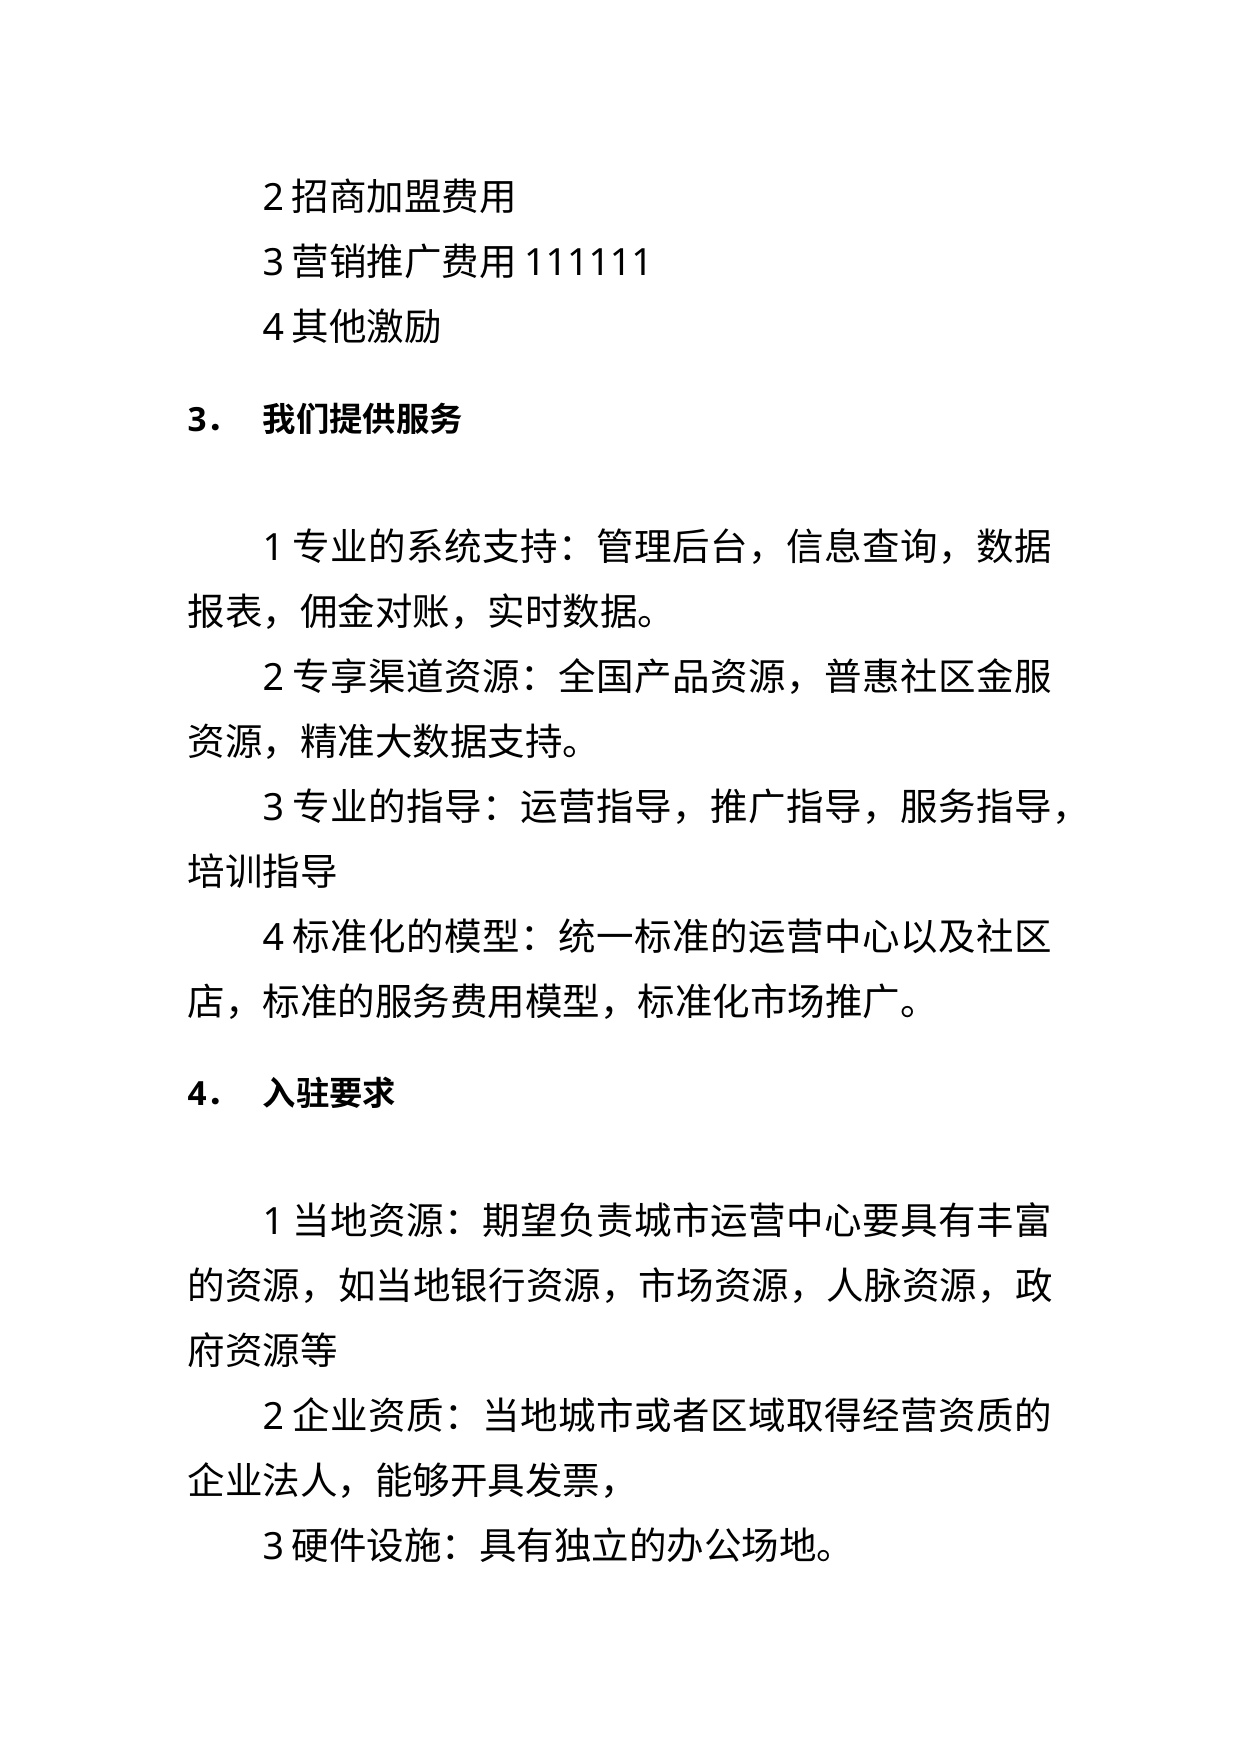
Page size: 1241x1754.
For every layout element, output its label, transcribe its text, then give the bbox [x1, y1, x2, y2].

subtitle 我们提供服务 [187, 384, 1053, 449]
text 4标准化的模型：统一标准的运营中心以及社区店，标准的服务费用模型，标准化市场推广。 [187, 901, 1053, 1031]
text 3营销推广费用111111 [187, 227, 1053, 292]
text 3硬件设施：具有独立的办公场地。 [187, 1511, 1053, 1576]
text 2企业资质：当地城市或者区域取得经营资质的企业法人，能够开具发票， [187, 1381, 1053, 1511]
subtitle 入驻要求 [187, 1058, 1053, 1123]
text 1专业的系统支持：管理后台，信息查询，数据报表，佣金对账，实时数据。 [187, 511, 1053, 641]
text 4其他激励 [187, 292, 1053, 357]
text 2专享渠道资源：全国产品资源，普惠社区金服资源，精准大数据支持。 [187, 641, 1053, 771]
text 3专业的指导：运营指导，推广指导，服务指导，培训指导 [187, 771, 1053, 901]
text 2招商加盟费用 [187, 162, 1053, 227]
text 1当地资源：期望负责城市运营中心要具有丰富的资源，如当地银行资源，市场资源，人脉资源，政府资源等 [187, 1186, 1053, 1381]
